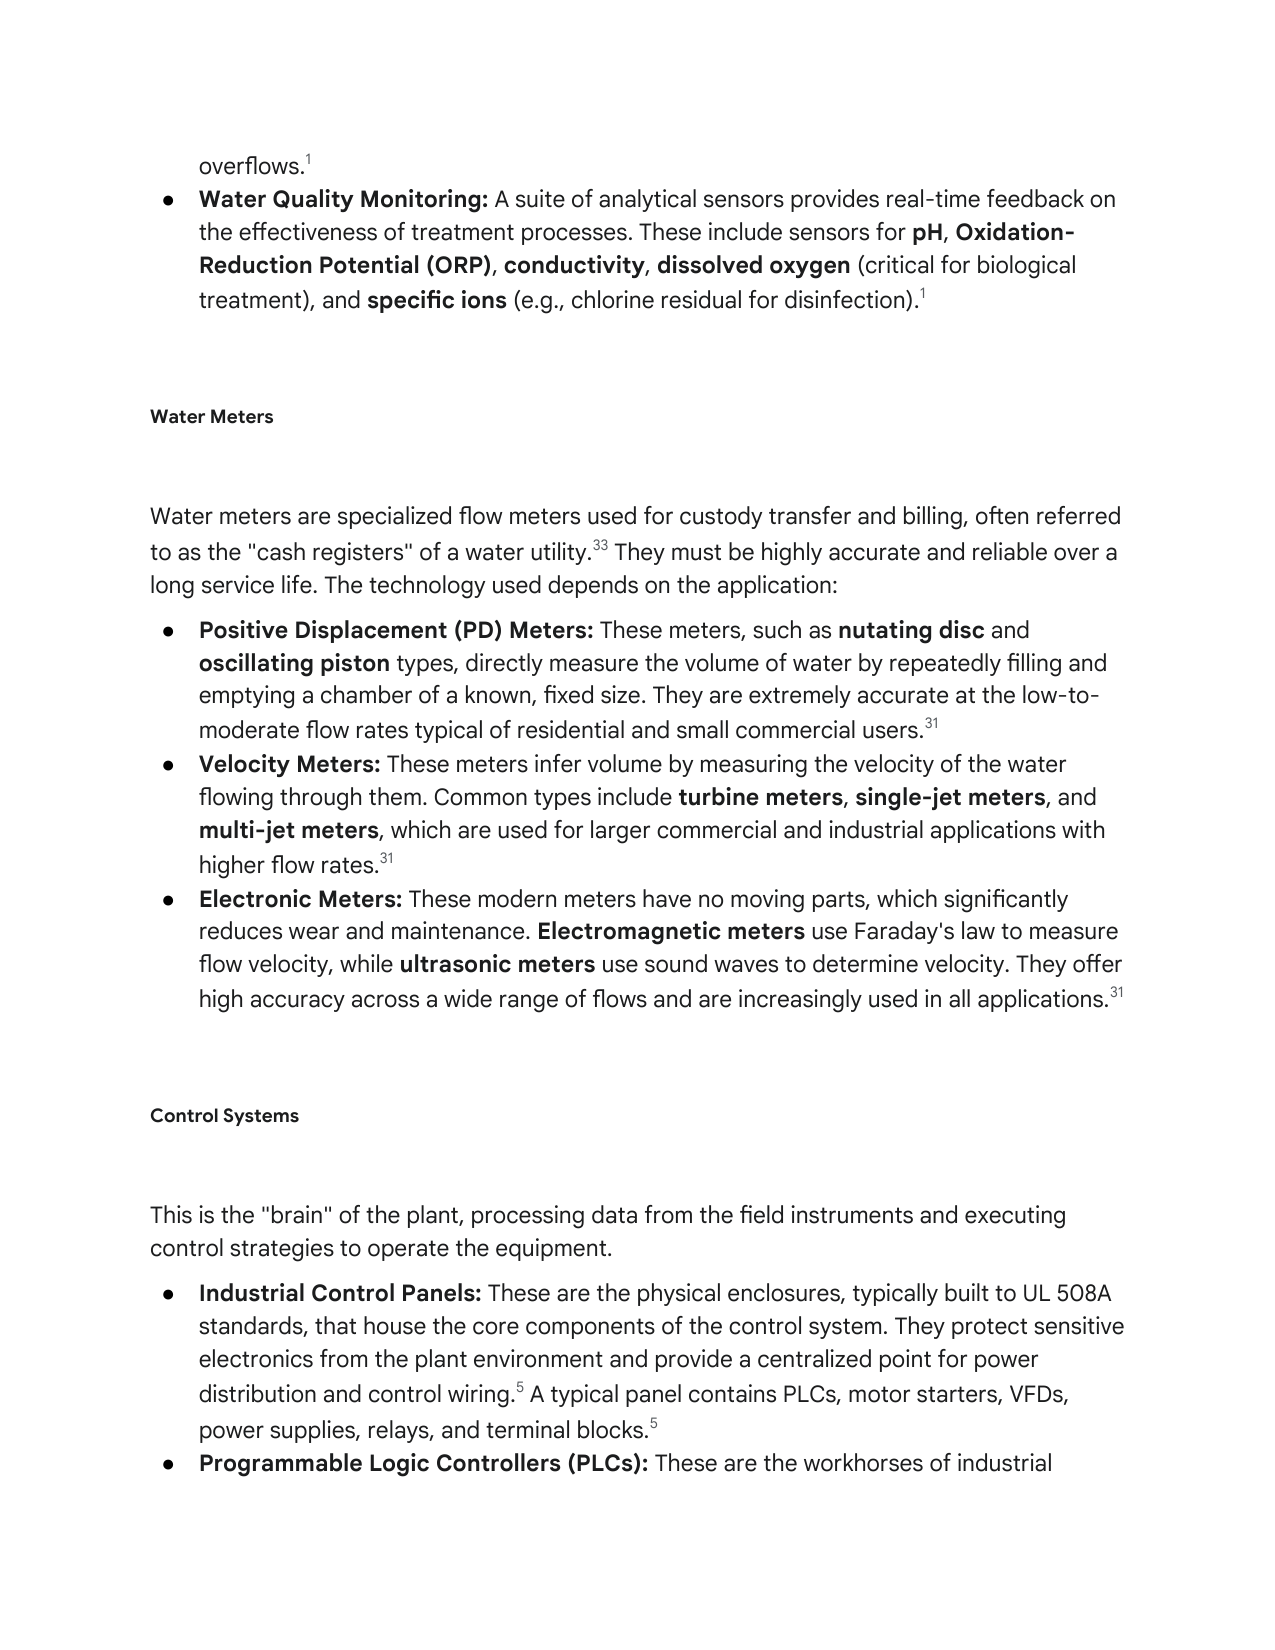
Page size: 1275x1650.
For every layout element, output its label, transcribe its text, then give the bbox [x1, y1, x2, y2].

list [161, 1449, 1125, 1478]
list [161, 150, 1125, 181]
list Electronic Meters: These modern meters have no moving parts, which significantly reduces wear and maintenance. Electromagnetic meters use Faraday's law to measure flow velocity, while ultrasonic meters use sound waves to determine velocity. They offer high accuracy across a wide range of flows and are increasingly used in all applications.31 [161, 885, 1125, 1015]
list Water Quality Monitoring: A suite of analytical sensors provides real-time feedback on the effectiveness of treatment processes. These include sensors for pH, Oxidation-Reduction Potential (ORP), conductivity, dissolved oxygen (critical for biological treatment), and specific ions (e.g., chlorine residual for disinfection).1 [161, 186, 1125, 316]
subtitle Water Meters [150, 406, 1125, 429]
text Water meters are specialized flow meters used for custody transfer and billing, often referred to as the "cash registers" of a water utility.33 They must be highly accurate and reliable over a long service life. The technology used depends on the application: [150, 503, 1125, 600]
list Velocity Meters: These meters infer volume by measuring the velocity of the water flowing through them. Common types include turbine meters, single-jet meters, and multi-jet meters, which are used for larger commercial and industrial applications with higher flow rates.31 [161, 751, 1125, 880]
list Positive Displacement (PD) Meters: These meters, such as nutating disc and oscillating piston types, directly measure the volume of water by repeatedly filling and emptying a chamber of a known, fixed size. They are extremely accurate at the low-to-moderate flow rates typical of residential and small commercial users.31 [161, 616, 1125, 746]
subtitle Control Systems [150, 1105, 1125, 1128]
text This is the "brain" of the plant, processing data from the field instruments and executing control strategies to operate the equipment. [150, 1202, 1125, 1263]
list Industrial Control Panels: These are the physical enclosures, typically built to UL 508A standards, that house the core components of the control system. They protect sensitive electronics from the plant environment and provide a centralized point for power distribution and control wiring.5 A typical panel contains PLCs, motor starters, VFDs, power supplies, relays, and terminal blocks.5 [161, 1279, 1125, 1445]
